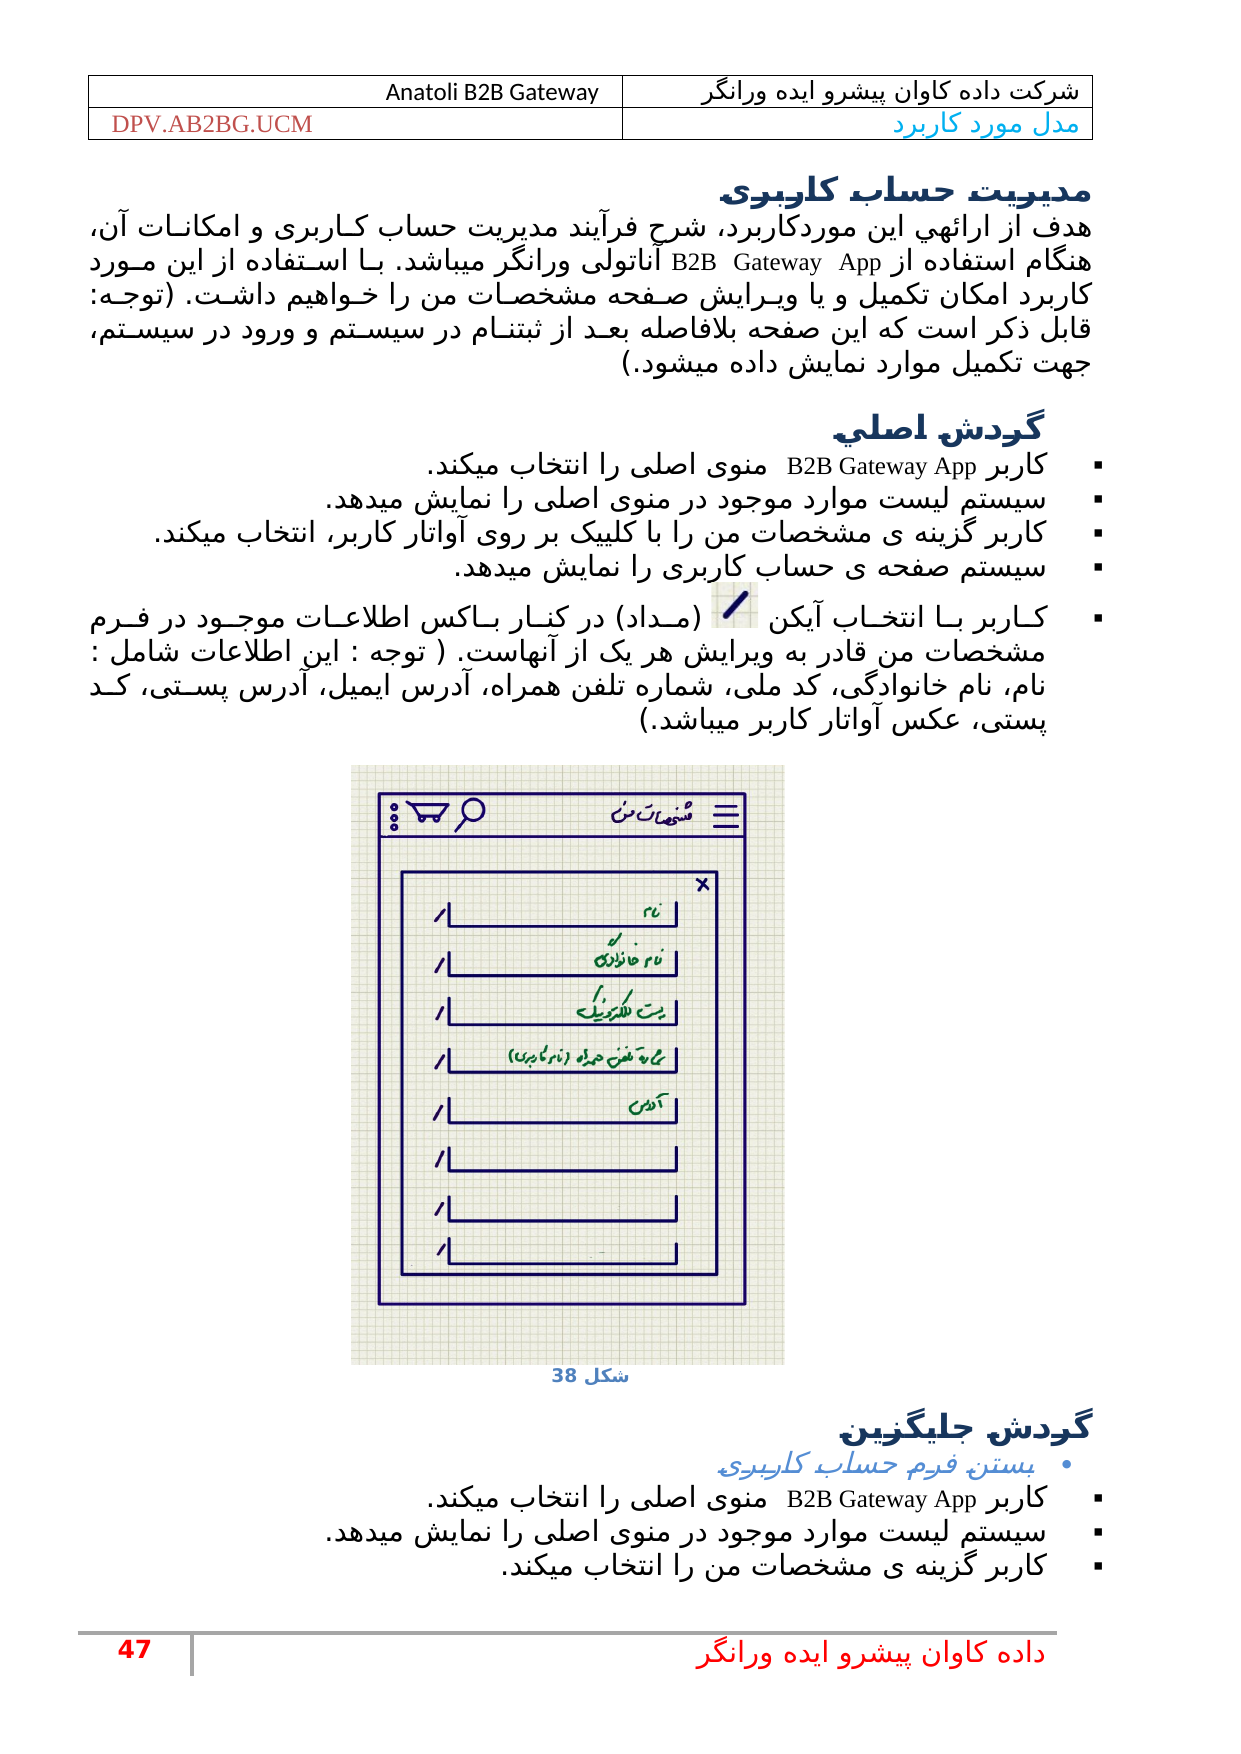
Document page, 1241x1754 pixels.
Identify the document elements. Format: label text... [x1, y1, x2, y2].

text هدف از ارائهي اين موردكاربرد، شرح فرآيند مدیریت حساب کاربری و امكانات آن، هنگام استفاده از B2B Gateway App آناتولی ورانگر ميباشد. با استفاده از این مورد کاربرد امکان تکمیل و یا ویرایش صفحه مشخصات من را خواهیم داشت. (توجه: قابل ذکر است که این صفحه بلافاصله بعد از ثبتنام در سیستم و ورود در سیستم، جهت تکمیل موارد نمایش داده میشود.) [89, 209, 1092, 379]
list سیستم لیست موارد موجود در منوی اصلی را نمایش میدهد. [89, 1514, 1092, 1548]
subtitle بستن فرم حساب کاربری [89, 1447, 1063, 1481]
subtitle گردش جایگزین [89, 1408, 1092, 1447]
picture [711, 582, 759, 628]
list كاربر B2B Gateway App منوی اصلی را انتخاب میکند. [89, 1481, 1092, 1514]
list کاربر گزینه ی مشخصات من را انتخاب میکند. [89, 1548, 1092, 1582]
picture [351, 765, 785, 1365]
subtitle مدیریت حساب کاربری [89, 171, 1092, 209]
list کاربر گزینه ی مشخصات من را با کلییک بر روی آواتار کاربر، انتخاب میکند. [89, 515, 1092, 549]
list كاربر B2B Gateway App منوی اصلی را انتخاب میکند. [89, 447, 1092, 481]
list سیستم صفحه ی حساب کاربری را نمایش میدهد. [89, 549, 1092, 583]
list کاربر با انتخاب آیکن (مداد) در کنار باکس اطلاعات موجود در فرم مشخصات من قادر به ویرایش هر یک از آنهاست. ( توجه : این اطلاعات شامل : نام، نام خانوادگی، کد ملی، شماره تلفن همراه، آدرس ایمیل، آدرس پستی، کد پستی، عکس آواتار کاربر میباشد.) [89, 583, 1092, 736]
list سیستم لیست موارد موجود در منوی اصلی را نمایش میدهد. [89, 481, 1092, 515]
subtitle گردش اصلي [89, 408, 1092, 447]
text شکل 38 [89, 1365, 1092, 1387]
